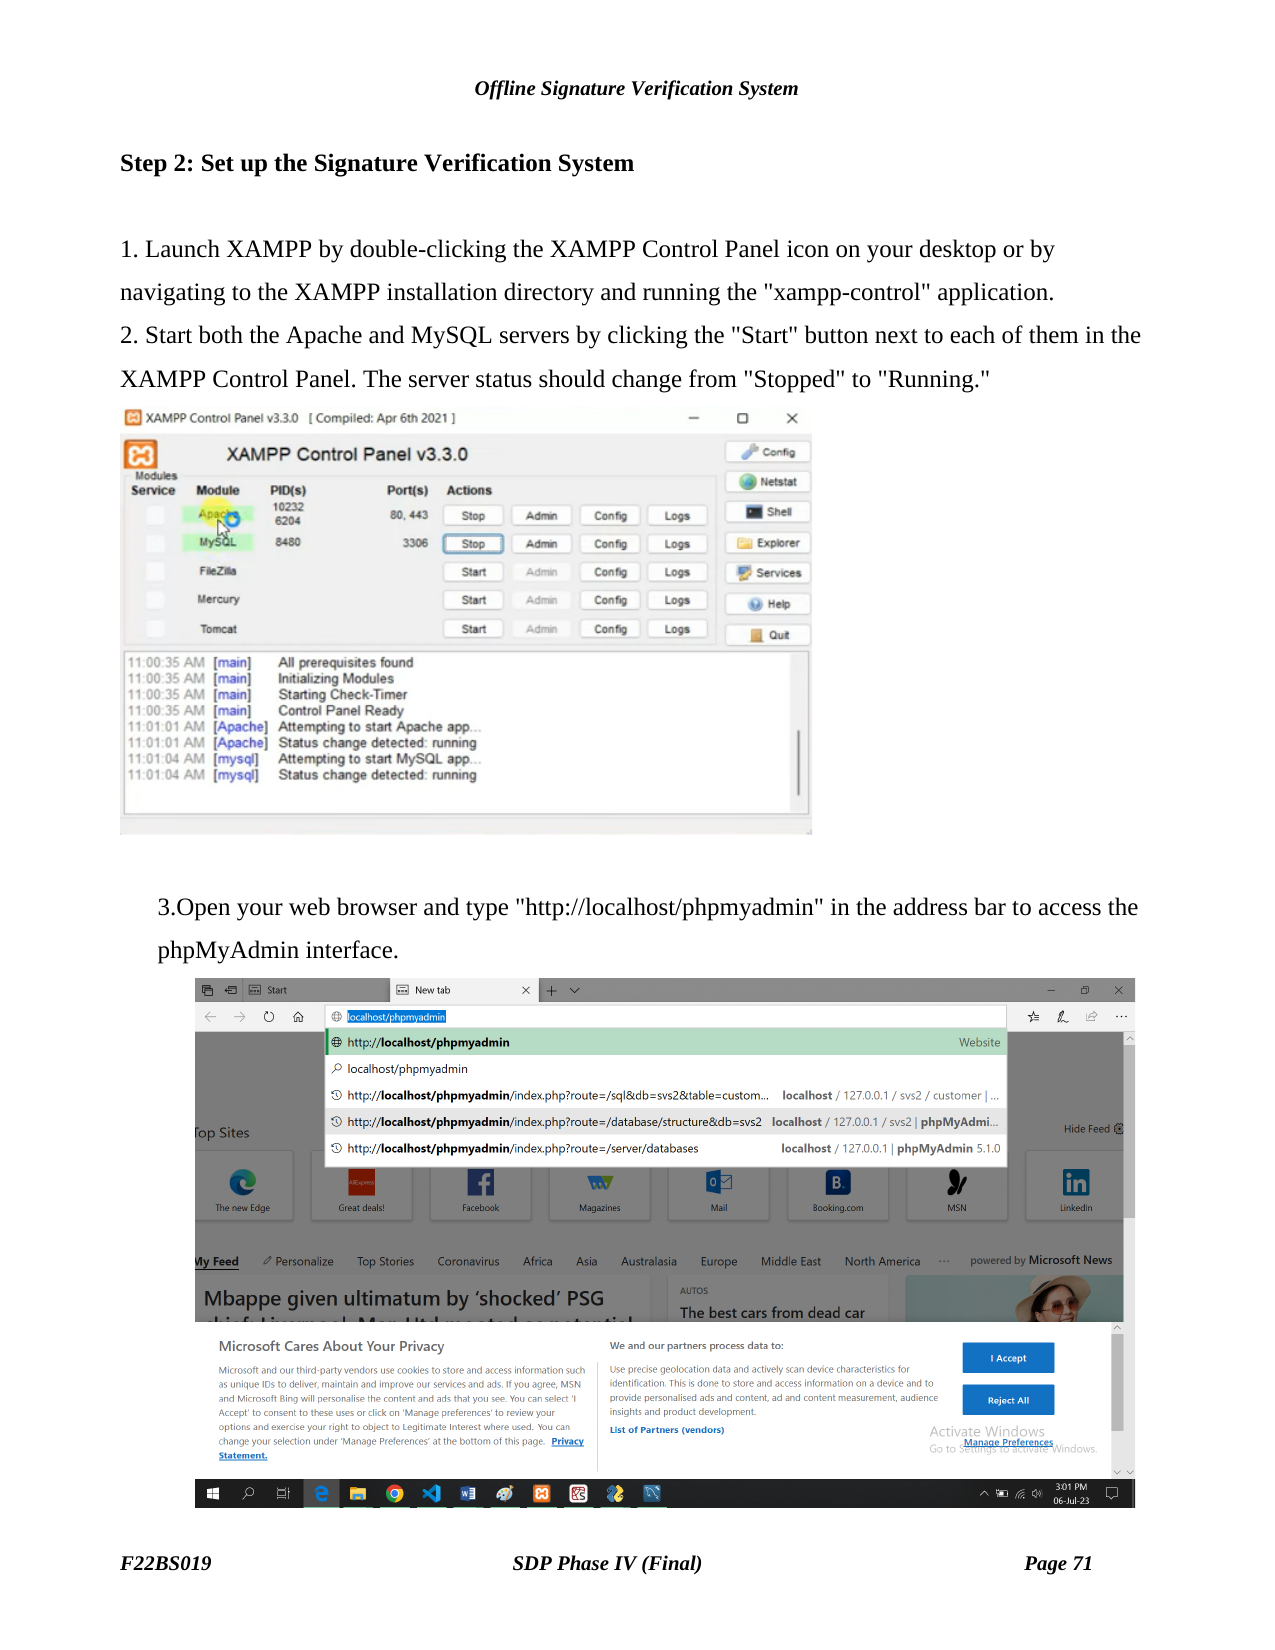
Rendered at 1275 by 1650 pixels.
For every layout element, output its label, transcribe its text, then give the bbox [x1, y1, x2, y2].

text 3.Open your web browser and type "http://localhost/phpmyadmin" in the address bar to access the phpMyAdmin interface. [157, 892, 1155, 964]
text Step 2: Set up the Signature Verification System [120, 148, 1155, 177]
picture [120, 406, 813, 835]
text 2. Start both the Apache and MySQL servers by clicking the "Start" button next to each of them in the XAMPP Control Panel. The server status should change from "Stopped" to "Running." [120, 321, 1155, 392]
picture [195, 978, 1136, 1508]
text 1. Launch XAMPP by double-clicking the XAMPP Control Panel icon on your desktop or by navigating to the XAMPP installation directory and running the "xampp-control" application. [120, 234, 1155, 306]
